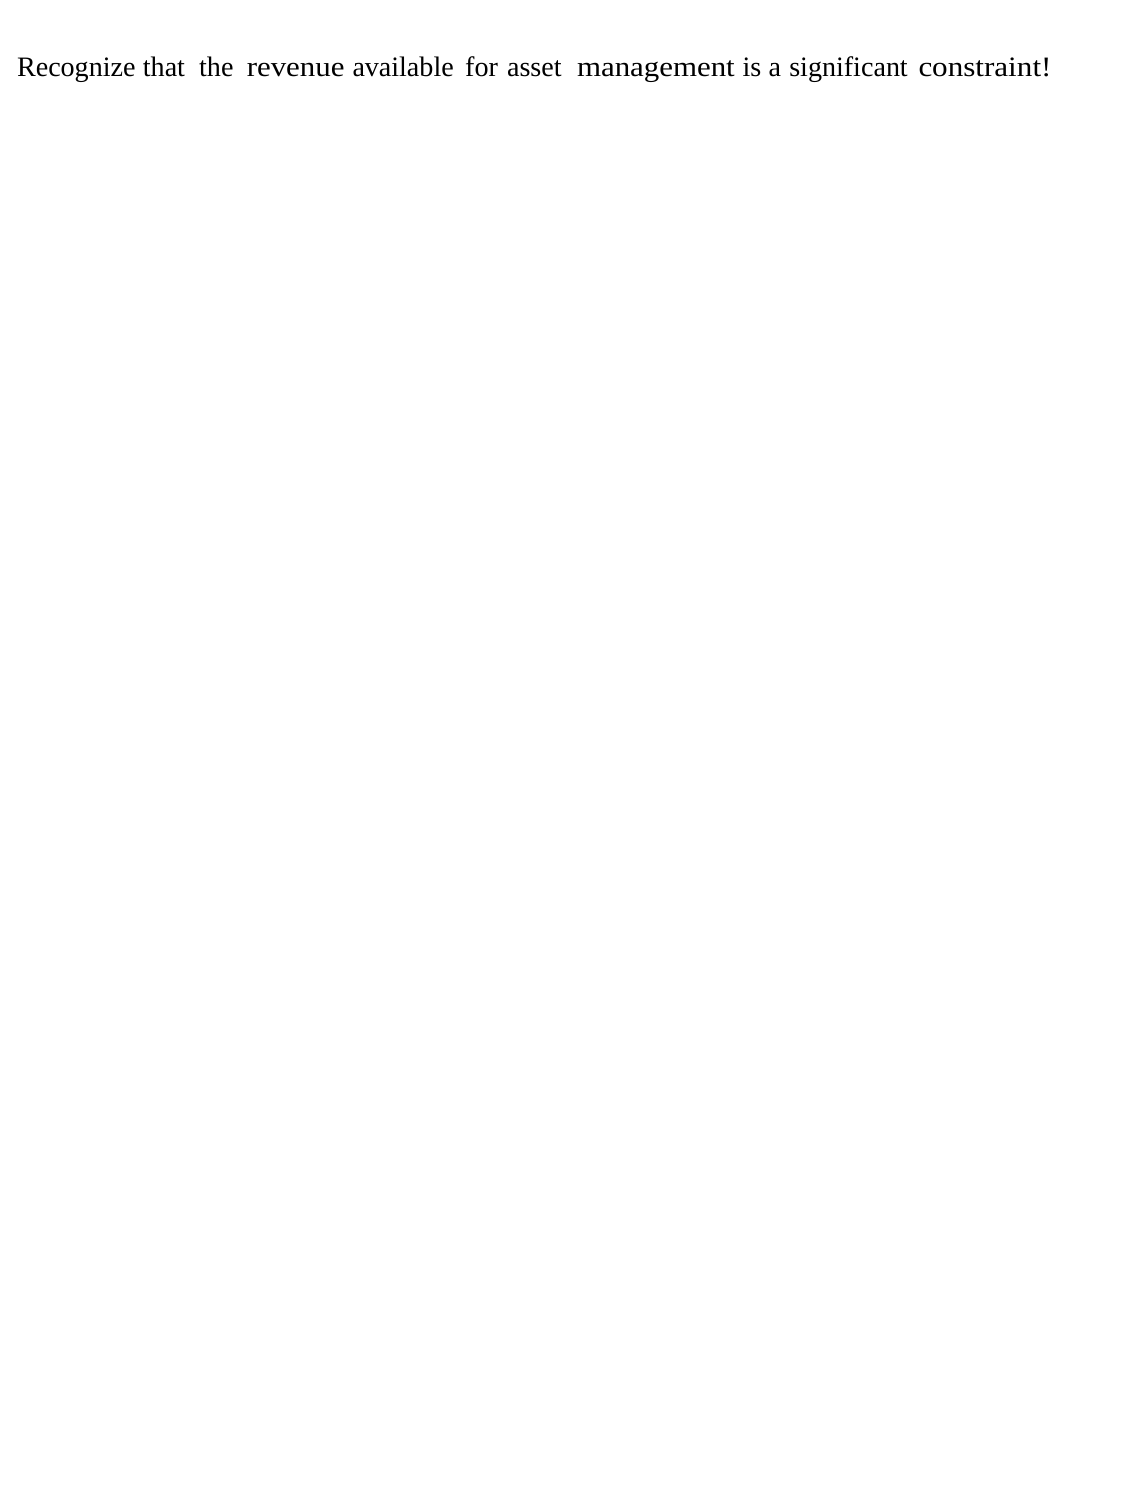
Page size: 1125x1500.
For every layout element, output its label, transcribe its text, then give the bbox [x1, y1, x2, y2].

text Recognize that the revenue available for asset management is a significant constraint! [17, 50, 1089, 82]
